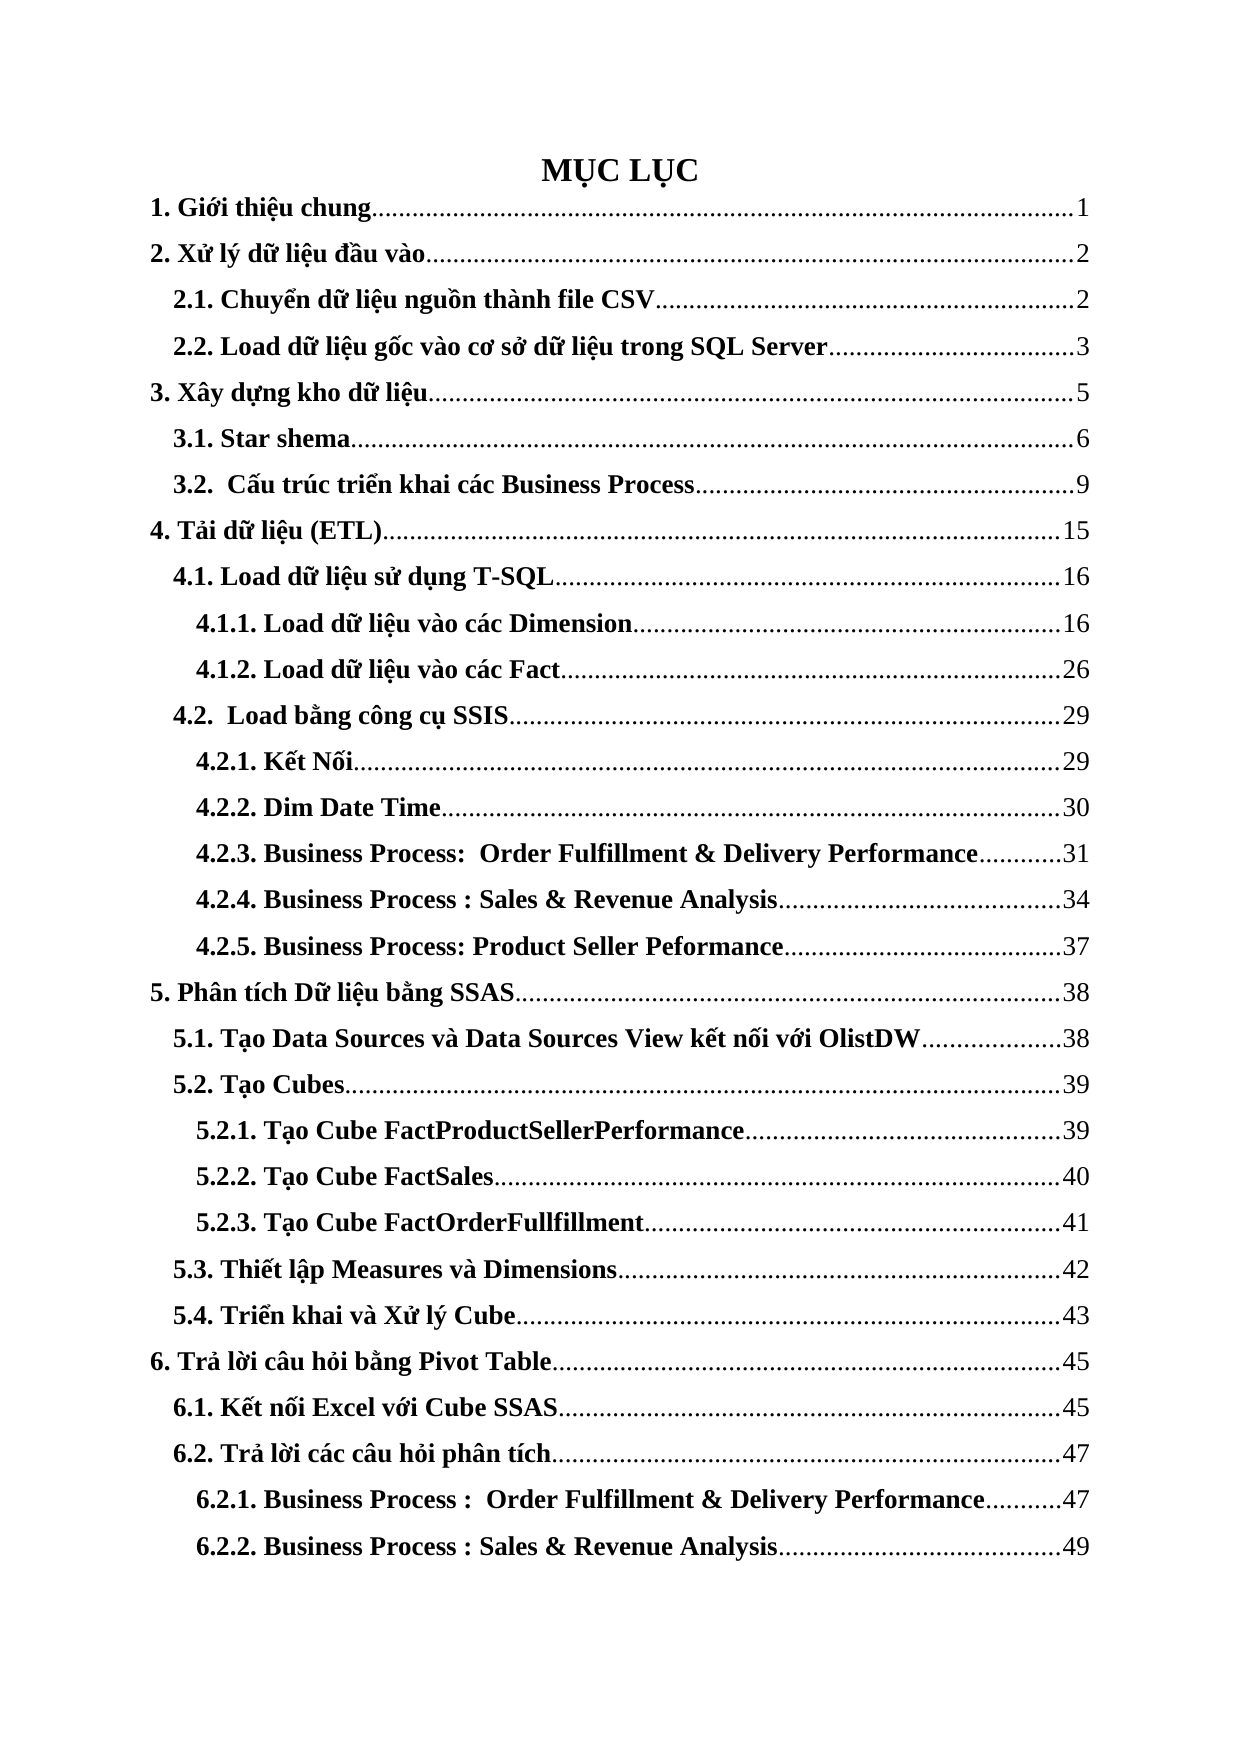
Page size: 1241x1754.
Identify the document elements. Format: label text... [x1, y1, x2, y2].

text MỤC LỤC [150, 150, 1090, 188]
